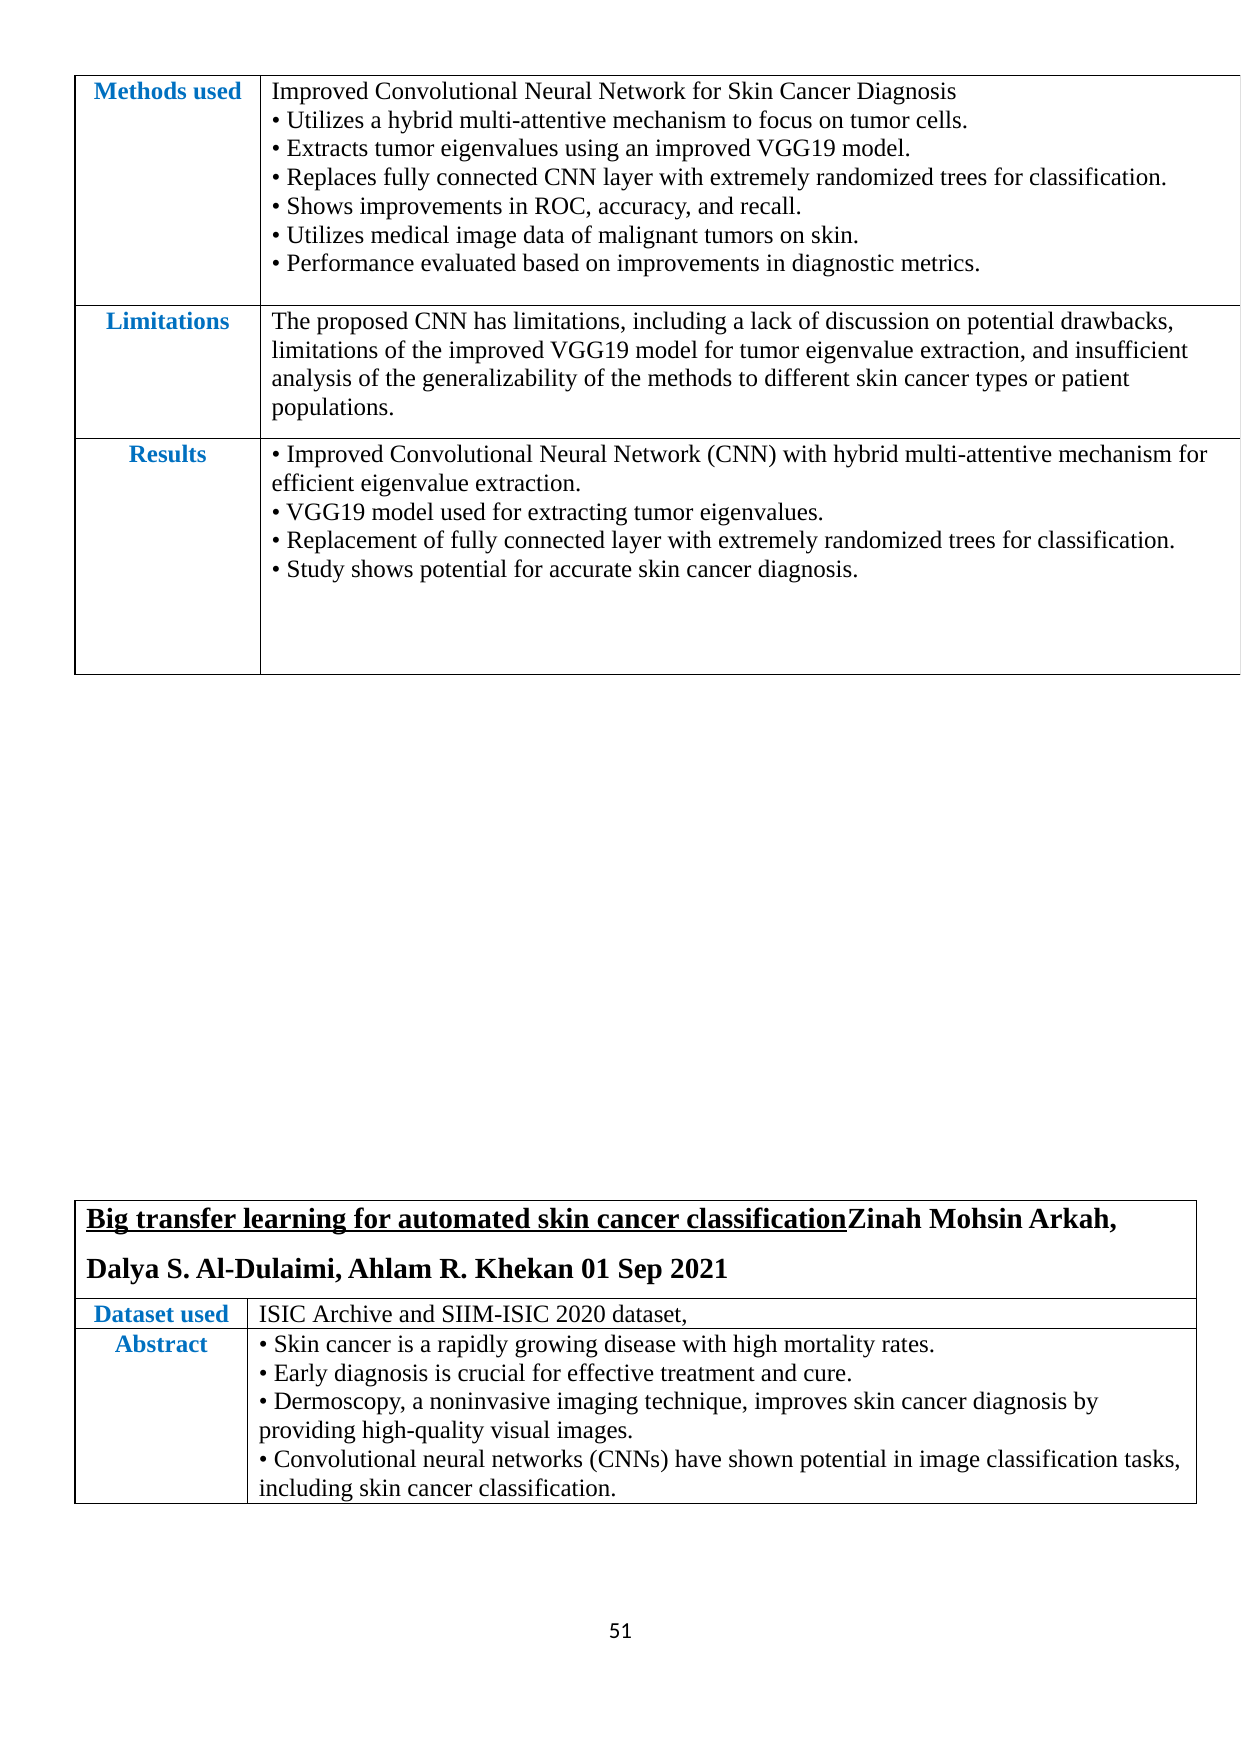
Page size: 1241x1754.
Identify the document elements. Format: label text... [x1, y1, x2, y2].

table_cell Limitations [76, 306, 260, 438]
table_header Big transfer learning for automated skin cancer classificationZinah Mohsin Arkah, Dalya S. Al-Dulaimi, Ahlam R. Khekan 01 Sep 2021 [76, 1201, 1196, 1298]
table_cell Methods used [76, 76, 260, 305]
table_cell • Improved Convolutional Neural Network (CNN) with hybrid multi-attentive mechanism for efficient eigenvalue extraction. • VGG19 model used for extracting tumor eigenvalues. • Replacement of fully connected layer with extremely randomized trees for classification. • Study shows potential for accurate skin cancer diagnosis. [261, 439, 1240, 674]
table_cell Abstract [76, 1329, 247, 1503]
table_cell • Skin cancer is a rapidly growing disease with high mortality rates. • Early diagnosis is crucial for effective treatment and cure. • Dermoscopy, a noninvasive imaging technique, improves skin cancer diagnosis by providing high-quality visual images. • Convolutional neural networks (CNNs) have shown potential in image classification tasks, including skin cancer classification. [248, 1329, 1196, 1503]
table_cell The proposed CNN has limitations, including a lack of discussion on potential drawbacks, limitations of the improved VGG19 model for tumor eigenvalue extraction, and insufficient analysis of the generalizability of the methods to different skin cancer types or patient populations. [261, 306, 1240, 438]
table_cell Results [76, 439, 260, 674]
table_cell Improved Convolutional Neural Network for Skin Cancer Diagnosis • Utilizes a hybrid multi-attentive mechanism to focus on tumor cells. • Extracts tumor eigenvalues using an improved VGG19 model. • Replaces fully connected CNN layer with extremely randomized trees for classification. • Shows improvements in ROC, accuracy, and recall. • Utilizes medical image data of malignant tumors on skin. • Performance evaluated based on improvements in diagnostic metrics. [261, 76, 1240, 305]
table_cell Dataset used [76, 1299, 247, 1328]
table_cell ISIC Archive and SIIM-ISIC 2020 dataset, [248, 1299, 1196, 1328]
